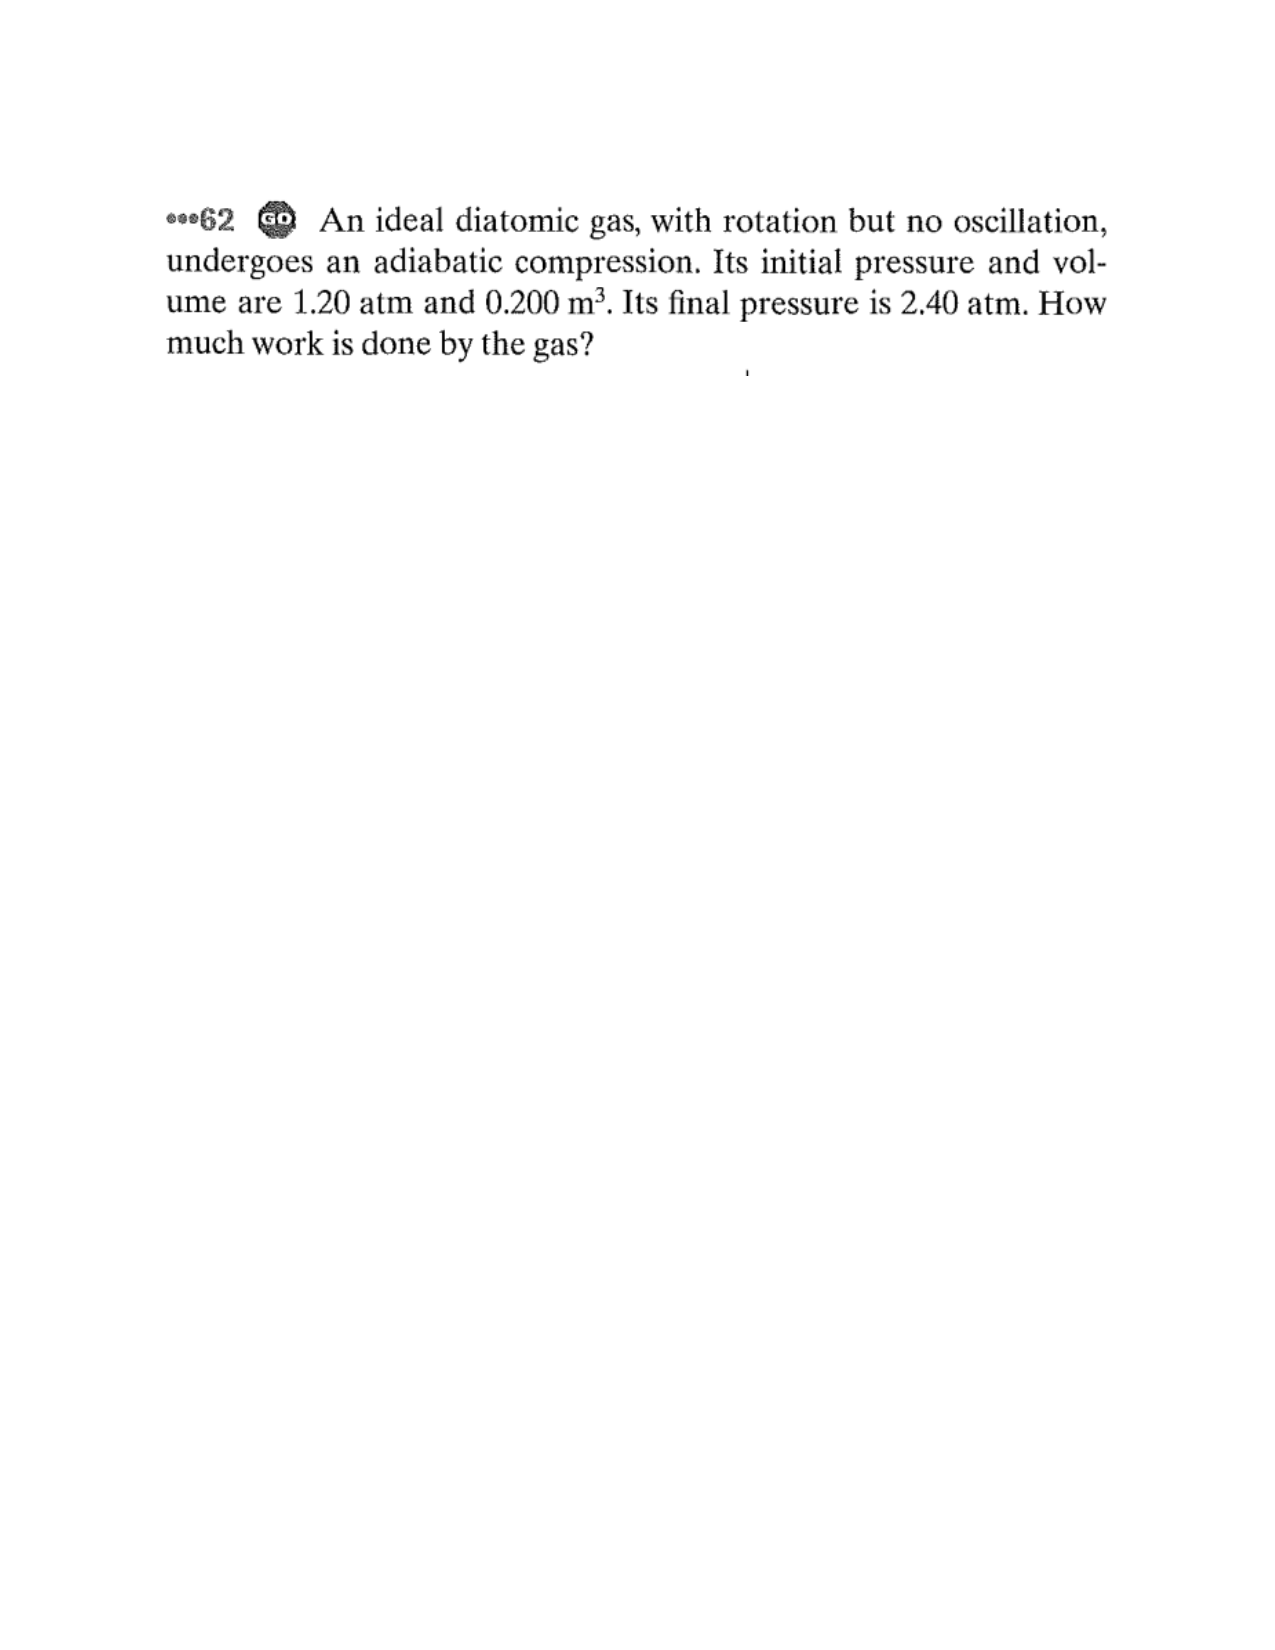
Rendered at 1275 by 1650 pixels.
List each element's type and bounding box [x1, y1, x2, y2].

picture [150, 196, 1125, 376]
